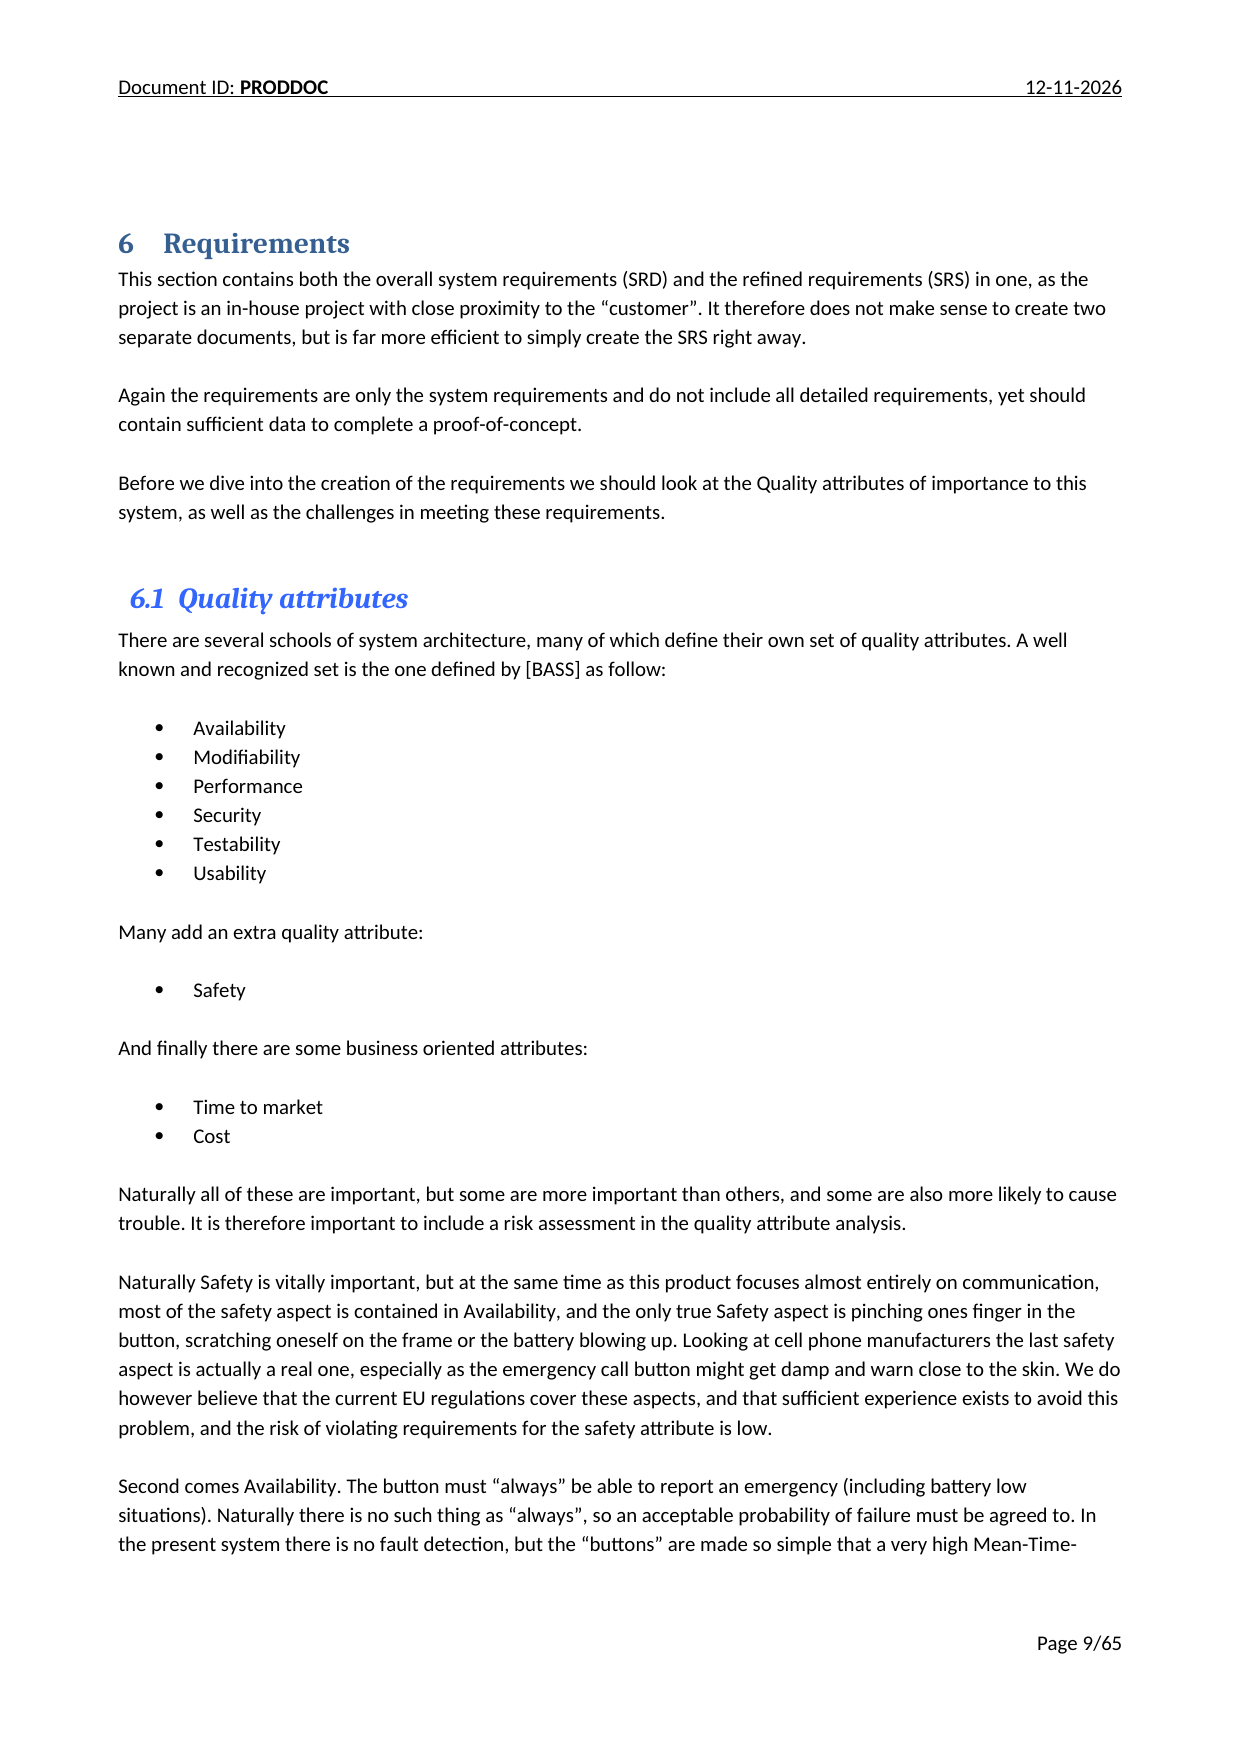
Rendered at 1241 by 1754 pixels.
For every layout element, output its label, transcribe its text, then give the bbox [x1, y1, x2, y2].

subtitle Quality attributes [130, 582, 1122, 616]
text Naturally Safety is vitally important, but at the same time as this product focuses almost entirely on communication, most of the safety aspect is contained in Availability, and the only true Safety aspect is pinching ones finger in the button, scratching oneself on the frame or the battery blowing up. Looking at cell phone manufacturers the last safety aspect is actually a real one, especially as the emergency call button might get damp and warn close to the skin. We do however believe that the current EU regulations cover these aspects, and that sufficient experience exists to avoid this problem, and the risk of violating requirements for the safety attribute is low. [118, 1269, 1122, 1440]
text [118, 1473, 1122, 1557]
list Performance [156, 773, 1122, 798]
text Again the requirements are only the system requirements and do not include all detailed requirements, yet should contain sufficient data to complete a proof-of-concept. [118, 382, 1122, 437]
text Naturally all of these are important, but some are more important than others, and some are also more likely to cause trouble. It is therefore important to include a risk assessment in the quality attribute analysis. [118, 1181, 1122, 1236]
list Cost [156, 1123, 1122, 1148]
text There are several schools of system architecture, many of which define their own set of quality attributes. A well known and recognized set is the one defined by [BASS] as follow: [118, 627, 1122, 682]
text This section contains both the overall system requirements (SRD) and the refined requirements (SRS) in one, as the project is an in-house project with close proximity to the “customer”. It therefore does not make sense to create two separate documents, but is far more efficient to simply create the SRS right away. [118, 266, 1122, 349]
list Security [156, 802, 1122, 828]
text Before we dive into the creation of the requirements we should look at the Quality attributes of importance to this system, as well as the challenges in meeting these requirements. [118, 470, 1122, 524]
subtitle Requirements [118, 227, 1122, 261]
text Many add an extra quality attribute: [118, 919, 1122, 944]
list Availability [156, 715, 1122, 740]
text And finally there are some business oriented attributes: [118, 1036, 1122, 1061]
list Usability [156, 861, 1122, 886]
list Safety [156, 977, 1122, 1003]
list Testability [156, 831, 1122, 857]
list Modifiability [156, 744, 1122, 769]
list Time to market [156, 1094, 1122, 1119]
